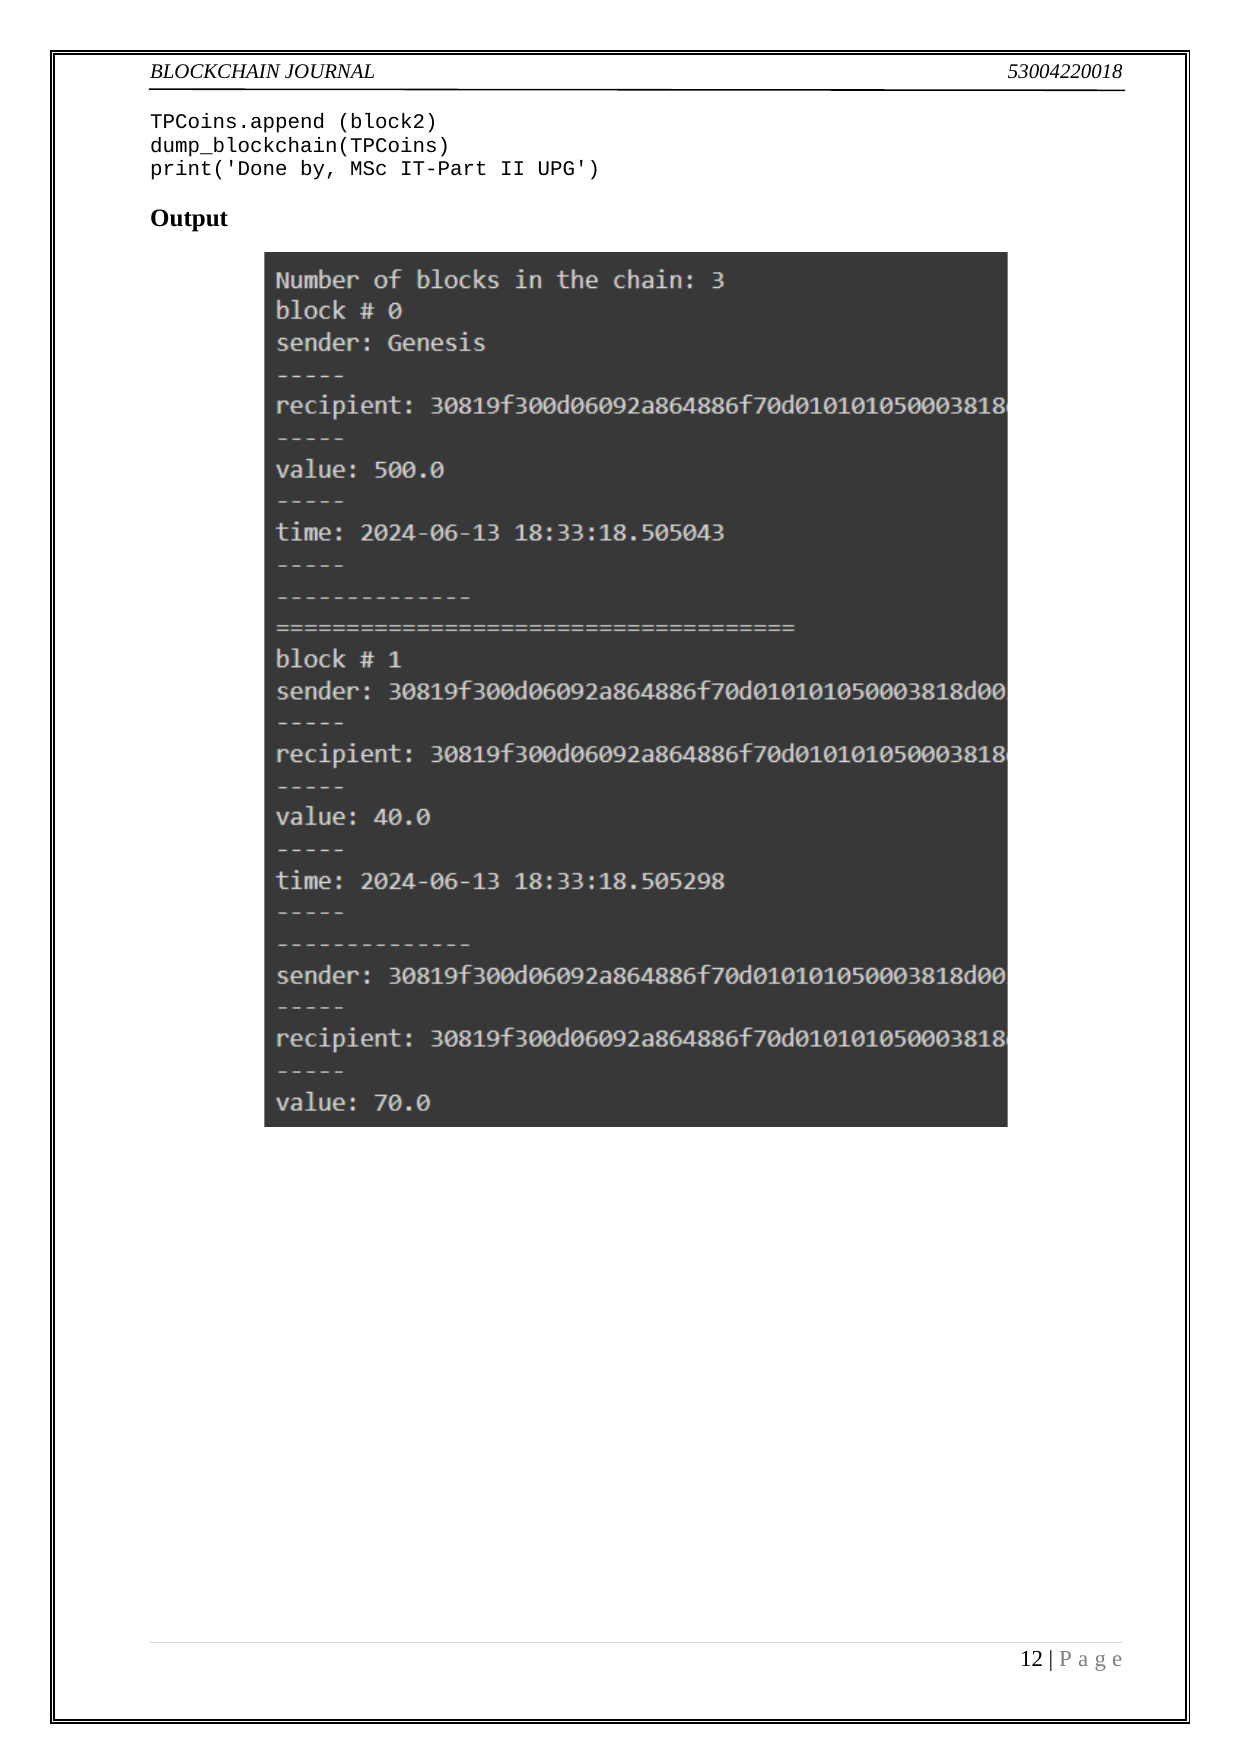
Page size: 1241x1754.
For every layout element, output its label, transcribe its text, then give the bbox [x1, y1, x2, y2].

text print('Done by, MSc IT-Part II UPG') [150, 158, 1122, 182]
picture [264, 252, 1008, 1127]
text TPCoins.append (block2) [150, 111, 1122, 135]
text Output [150, 203, 1122, 232]
text dump_blockchain(TPCoins) [150, 135, 1122, 158]
